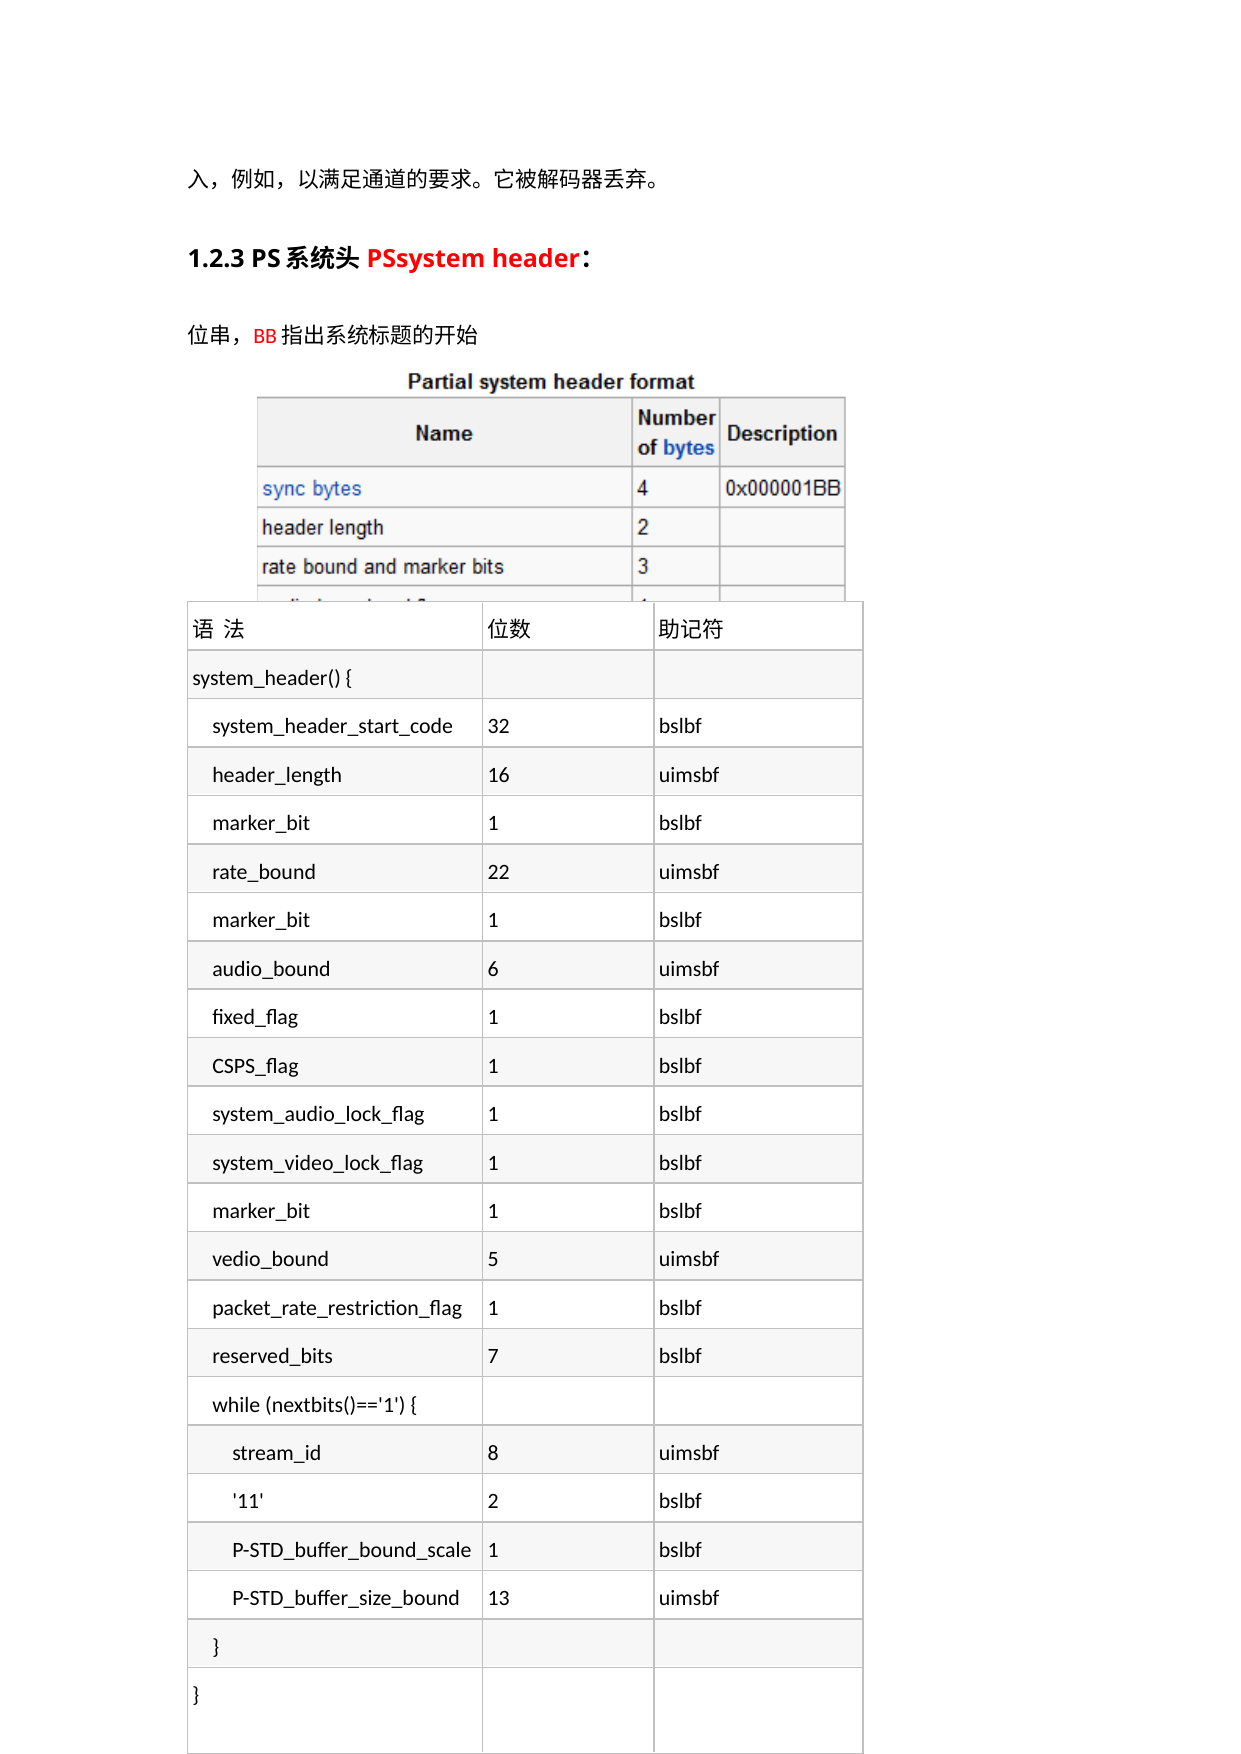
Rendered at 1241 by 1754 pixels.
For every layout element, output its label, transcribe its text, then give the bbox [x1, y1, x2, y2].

table_cell 16 [483, 748, 653, 794]
table_cell P-STD_buffer_size_bound [188, 1571, 482, 1618]
table_cell 1 [483, 796, 653, 843]
table_cell 32 [483, 699, 653, 746]
table_cell system_header() { [188, 651, 482, 698]
table_cell stream_id [188, 1426, 482, 1473]
table_cell packet_rate_restriction_flag [188, 1281, 482, 1327]
table_cell [655, 1377, 862, 1424]
table_cell header_length [188, 748, 482, 794]
table_cell 13 [483, 1571, 653, 1618]
table_cell uimsbf [655, 942, 862, 988]
table_header 助记符 [655, 602, 862, 649]
table_cell 5 [483, 1232, 653, 1279]
table_cell while (nextbits()=='1') { [188, 1377, 482, 1424]
table_cell 7 [483, 1329, 653, 1376]
table_cell bslbf [655, 1523, 862, 1569]
table_cell system_audio_lock_flag [188, 1087, 482, 1134]
table_cell '11' [188, 1474, 482, 1521]
table_cell uimsbf [655, 748, 862, 794]
table_cell bslbf [655, 796, 862, 843]
table_cell [655, 651, 862, 698]
table_cell bslbf [655, 1329, 862, 1376]
table_cell [655, 1668, 862, 1752]
table_cell 8 [483, 1426, 653, 1473]
table_cell [483, 1620, 653, 1666]
table_cell 1 [483, 1135, 653, 1182]
table_cell uimsbf [655, 845, 862, 891]
table_cell uimsbf [655, 1426, 862, 1473]
table_cell marker_bit [188, 893, 482, 940]
table_cell uimsbf [655, 1571, 862, 1618]
table_cell 1 [483, 1523, 653, 1569]
table_cell } [188, 1620, 482, 1666]
table_cell CSPS_flag [188, 1038, 482, 1085]
table_cell fixed_flag [188, 990, 482, 1037]
table_cell bslbf [655, 1038, 862, 1085]
table_cell bslbf [655, 699, 862, 746]
table_cell reserved_bits [188, 1329, 482, 1376]
table_cell 1 [483, 1038, 653, 1085]
table_header 语 法 [188, 602, 482, 649]
table_cell audio_bound [188, 942, 482, 988]
table_header 位数 [483, 602, 654, 649]
table_cell bslbf [655, 1135, 862, 1182]
table_cell 6 [483, 942, 653, 988]
table_cell marker_bit [188, 1184, 482, 1231]
table_cell [655, 1620, 862, 1666]
table_cell bslbf [655, 990, 862, 1037]
table_cell uimsbf [655, 1232, 862, 1279]
table_cell [483, 651, 653, 698]
table_cell } [188, 1668, 482, 1752]
table_cell [483, 1377, 653, 1424]
table_cell 1 [483, 893, 653, 940]
table_cell 1 [483, 990, 653, 1037]
text 位串，BB指出系统标题的开始 [187, 318, 1053, 350]
picture [257, 361, 857, 601]
table_cell bslbf [655, 1087, 862, 1134]
table_cell system_video_lock_flag [188, 1135, 482, 1182]
table_cell 1 [483, 1184, 653, 1231]
table_cell P-STD_buffer_bound_scale [188, 1523, 482, 1569]
table_cell 2 [483, 1474, 653, 1521]
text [187, 162, 1053, 194]
table_cell system_header_start_code [188, 699, 482, 746]
table_cell 1 [483, 1087, 653, 1134]
table_cell bslbf [655, 893, 862, 940]
table_cell 1 [483, 1281, 653, 1327]
subtitle 1.2.3 PS系统头 PSsystem header： [187, 224, 1053, 289]
table_cell vedio_bound [188, 1232, 482, 1279]
table_cell bslbf [655, 1281, 862, 1327]
table_cell marker_bit [188, 796, 482, 843]
table_cell rate_bound [188, 845, 482, 891]
table_cell 22 [483, 845, 653, 891]
table_cell bslbf [655, 1474, 862, 1521]
table_cell bslbf [655, 1184, 862, 1231]
table_cell [483, 1668, 653, 1752]
